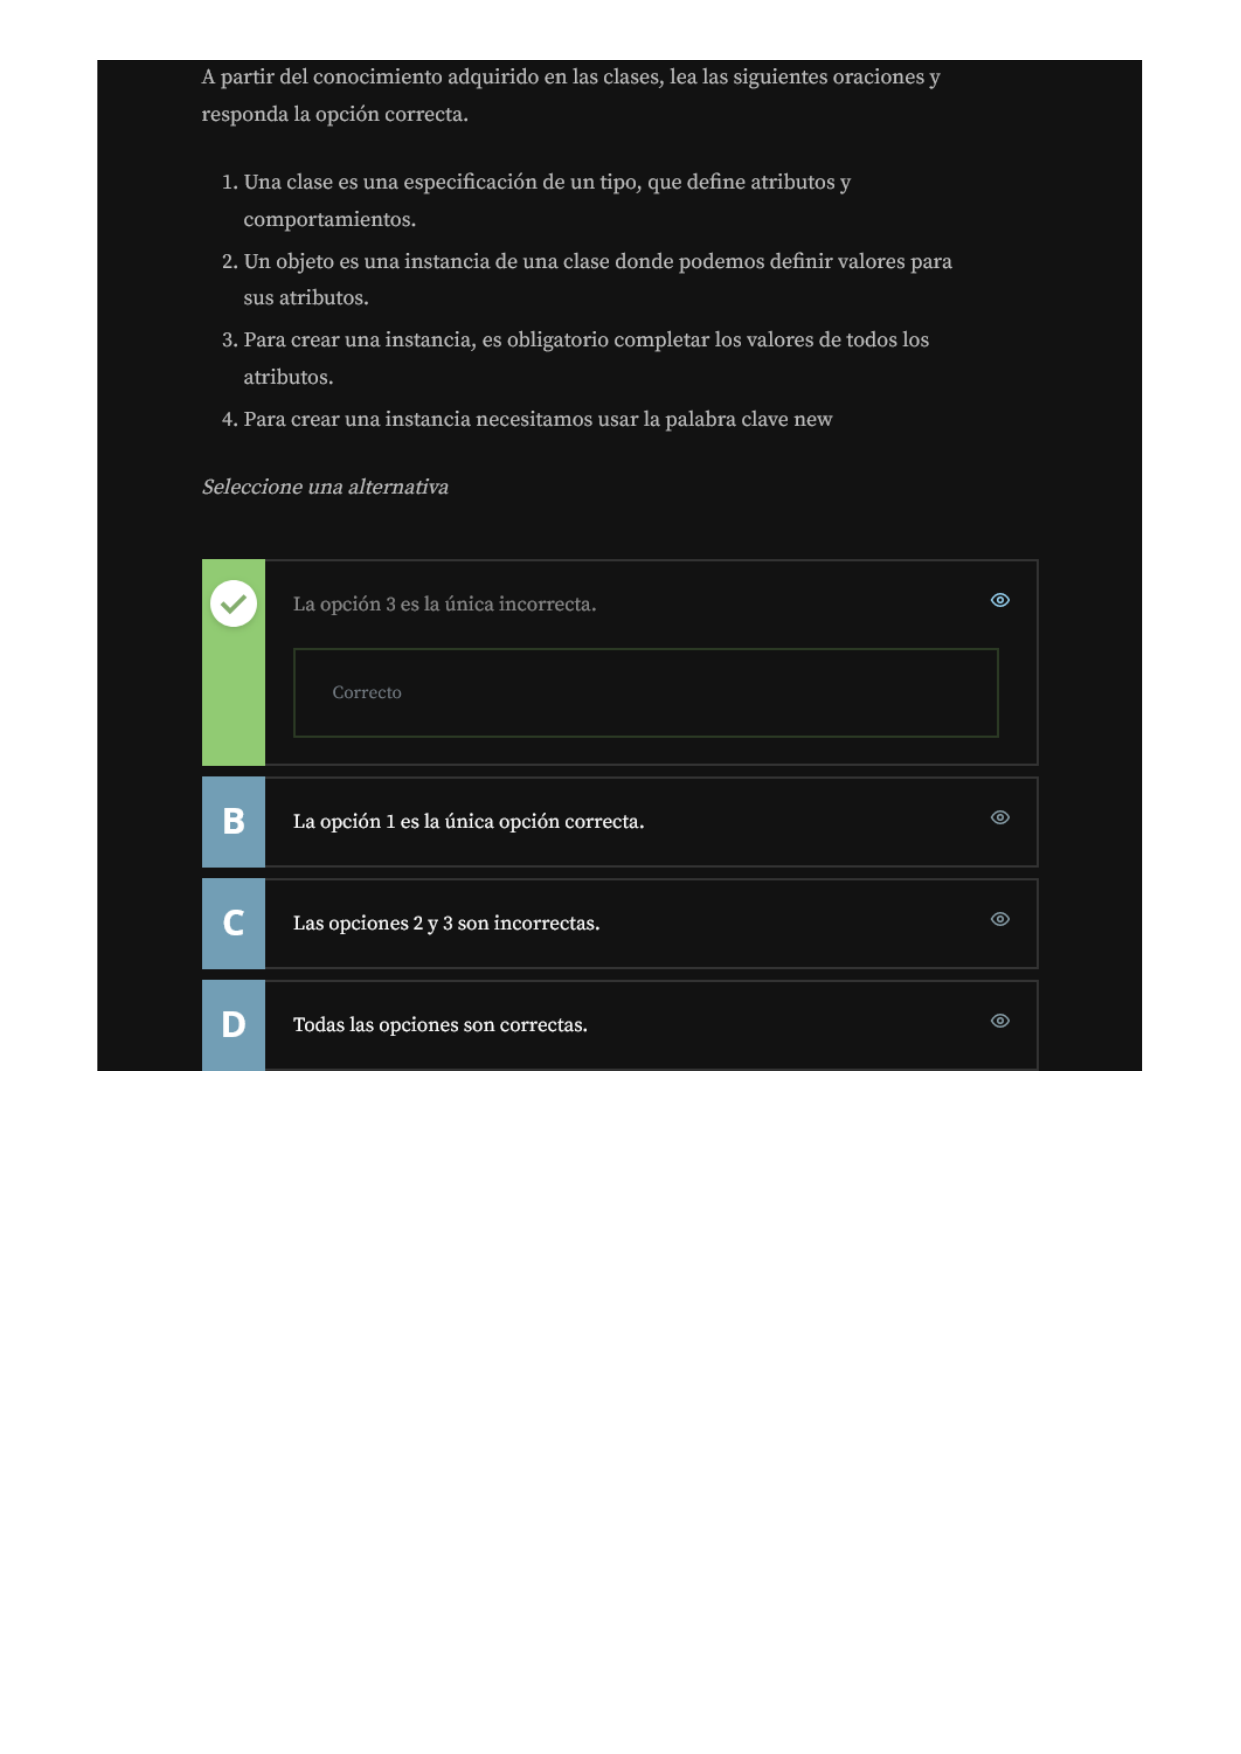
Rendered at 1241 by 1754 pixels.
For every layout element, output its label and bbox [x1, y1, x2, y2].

picture [97, 60, 1143, 1071]
